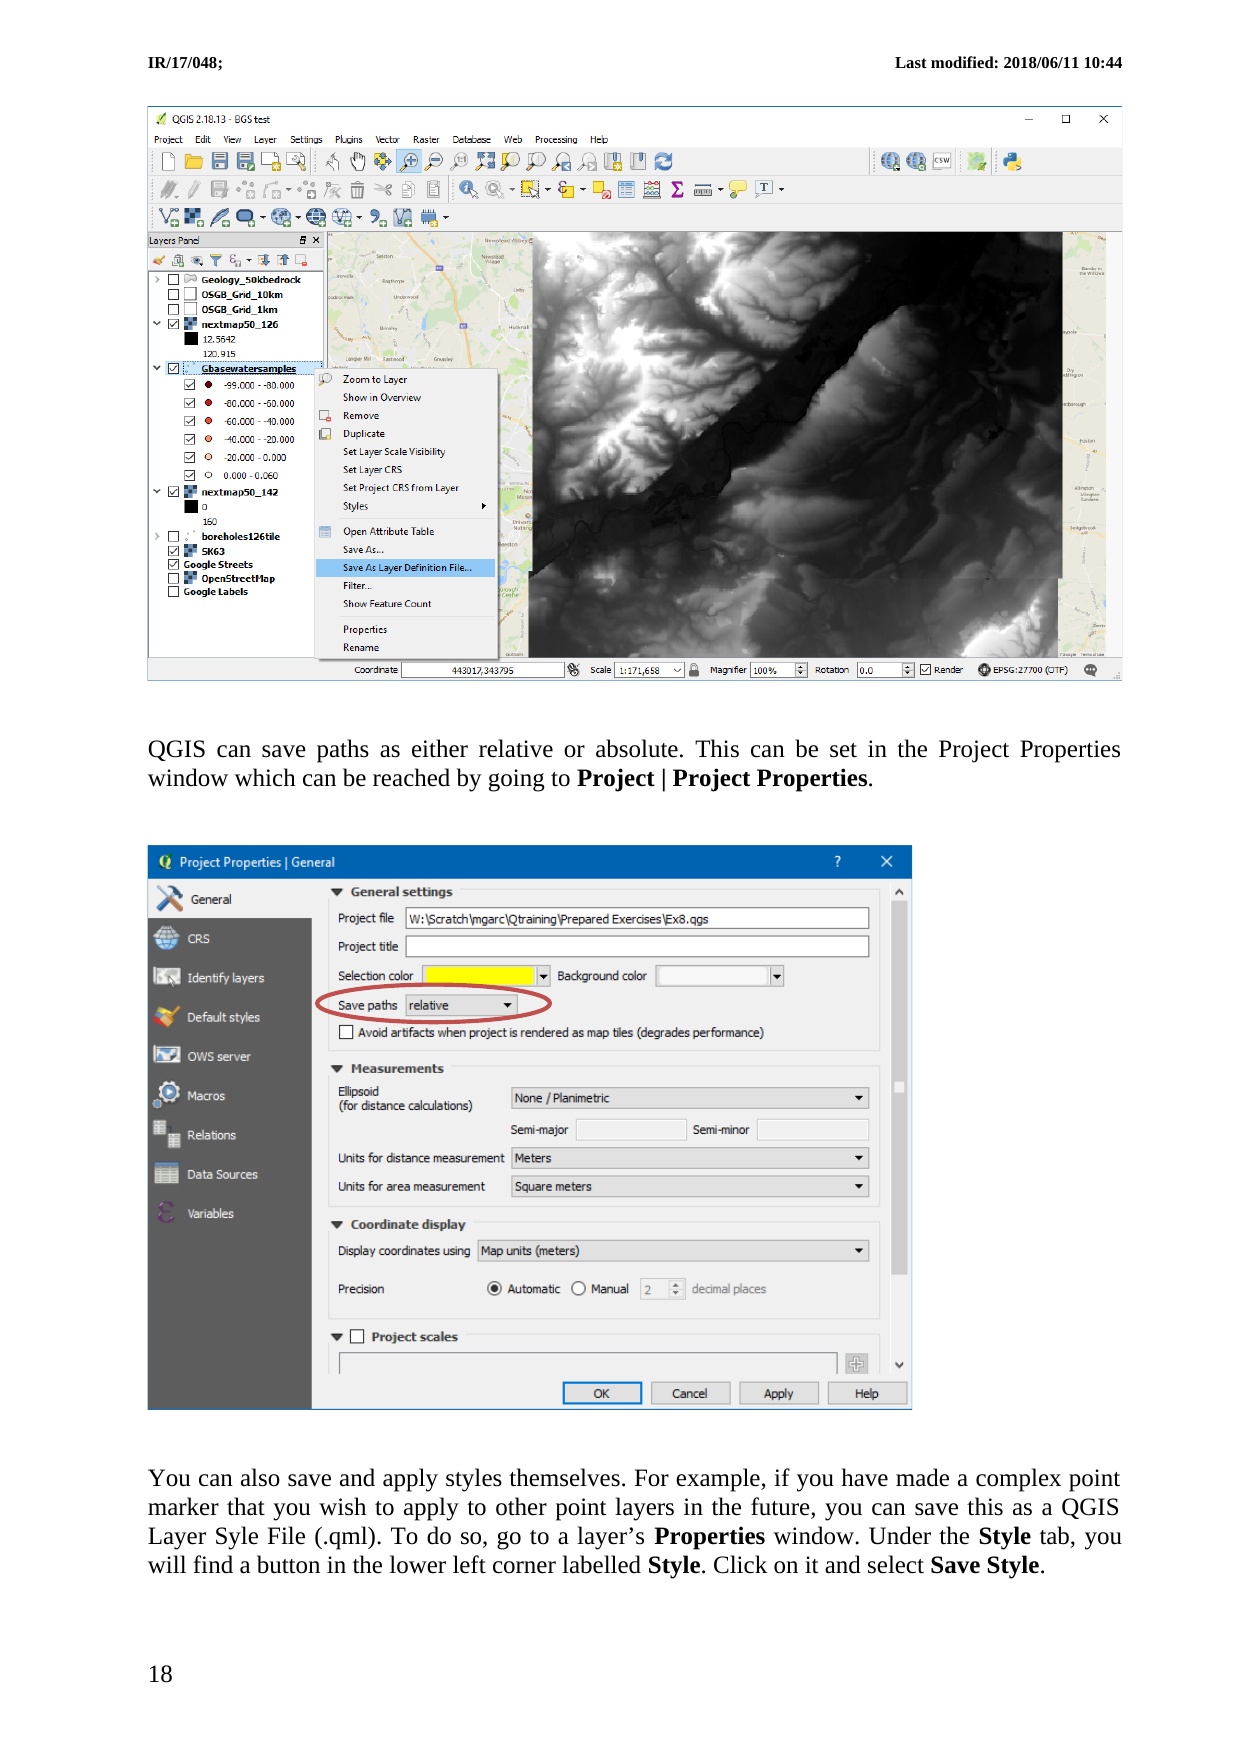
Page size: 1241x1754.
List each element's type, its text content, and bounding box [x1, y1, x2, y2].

picture [147, 106, 1123, 681]
picture [147, 845, 913, 1410]
text QGIS can save paths as either relative or absolute. This can be set in the Project Properties window which can be reached by going to Project | Project Properties. [148, 734, 1122, 792]
text You can also save and apply styles themselves. For example, if you have made a complex point marker that you wish to apply to other point layers in the future, you can save this as a QGIS Layer Syle File (.qml). To do so, go to a layer’s Properties window. Under the Style tab, you will find a button in the lower left corner labelled Style. Click on it and select Save Style. [148, 1463, 1122, 1578]
